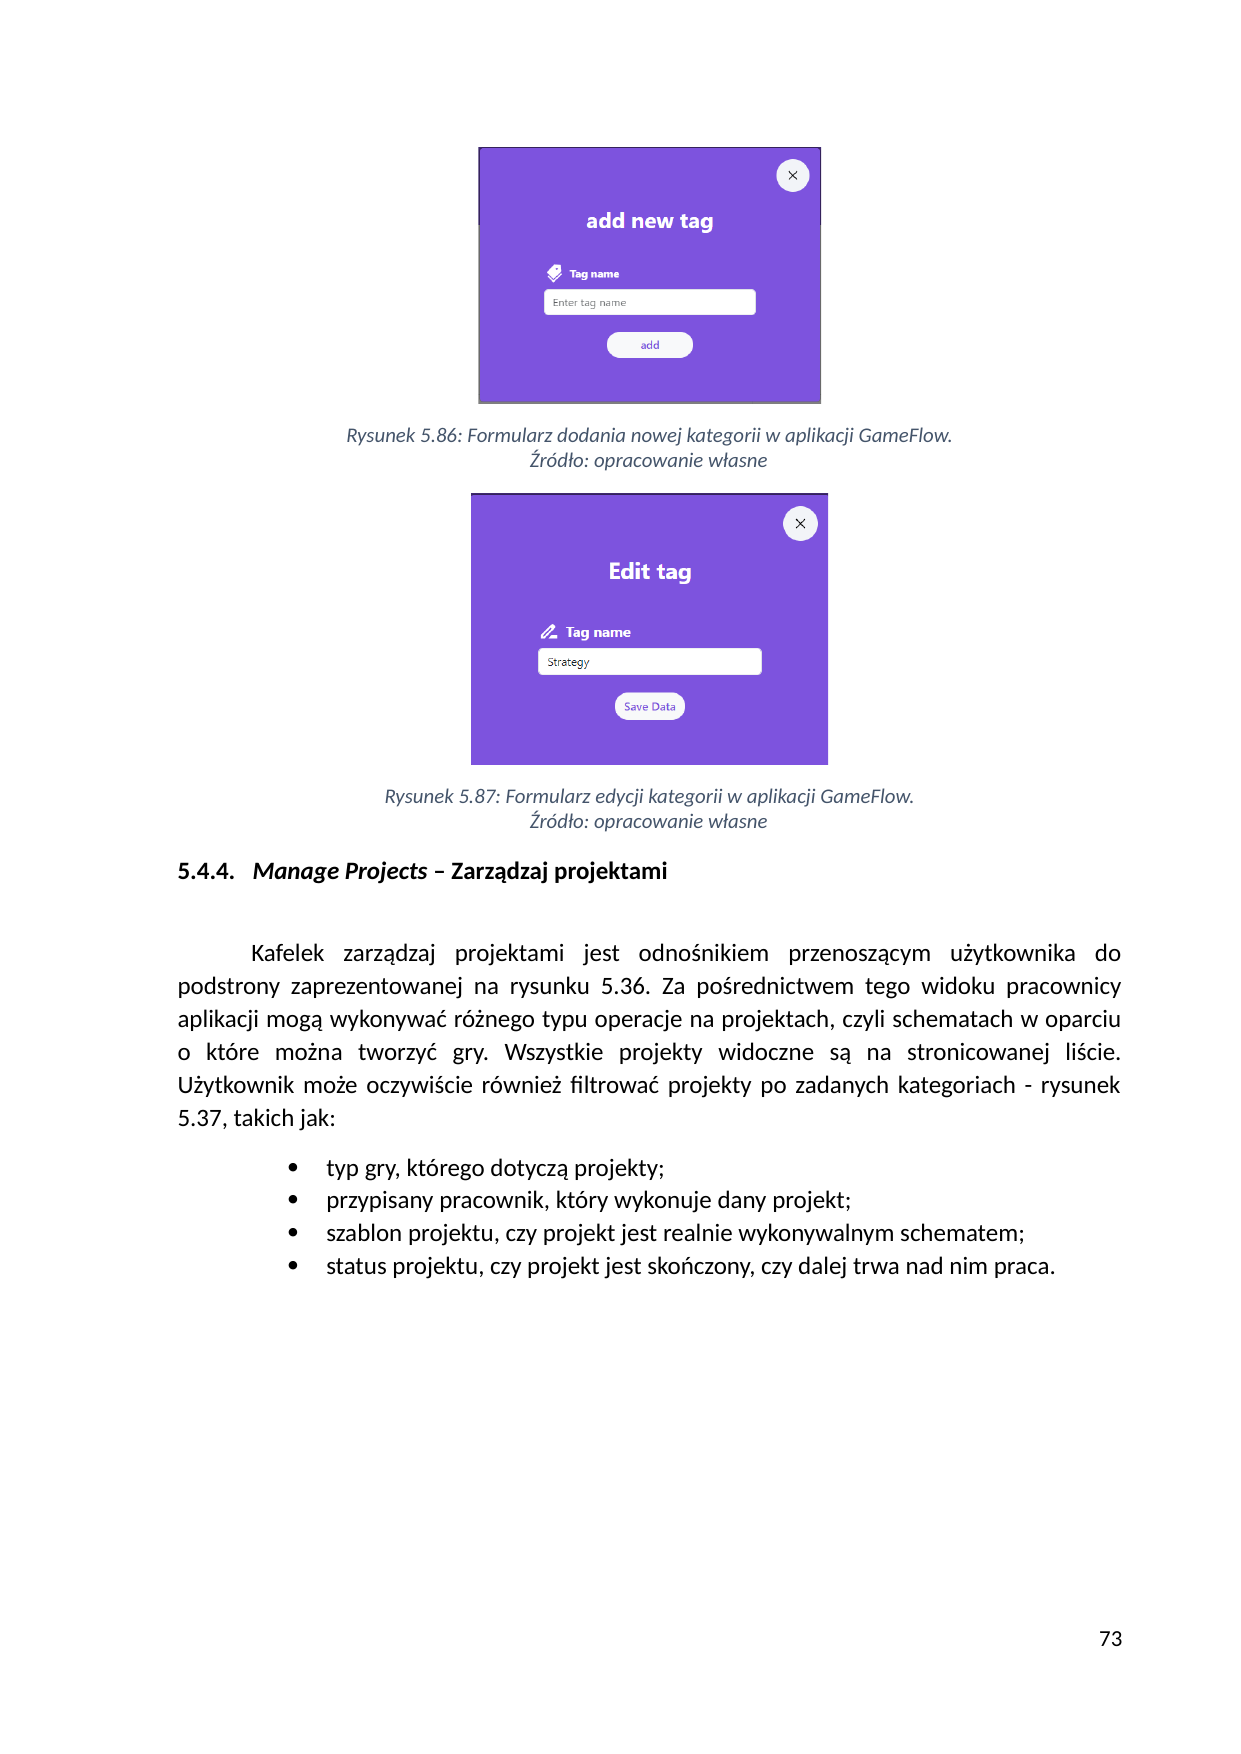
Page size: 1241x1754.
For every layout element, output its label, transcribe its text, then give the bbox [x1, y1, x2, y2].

text Źródło: opracowanie własne [177, 809, 1122, 834]
list status projektu, czy projekt jest skończony, czy dalej trwa nad nim praca. [288, 1250, 1122, 1281]
picture [471, 493, 829, 765]
picture [478, 147, 822, 404]
list typ gry, którego dotyczą projekty; [288, 1152, 1122, 1182]
list przypisany pracownik, który wykonuje dany projekt; [288, 1184, 1122, 1215]
text Źródło: opracowanie własne [177, 447, 1122, 473]
subtitle Manage Projects – Zarządzaj projektami [177, 855, 1122, 886]
list szablon projektu, czy projekt jest realnie wykonywalnym schematem; [288, 1217, 1122, 1248]
text Kafelek zarządzaj projektami jest odnośnikiem przenoszącym użytkownika do podstrony zaprezentowanej na rysunku 5.36. Za pośrednictwem tego widoku pracownicy aplikacji mogą wykonywać różnego typu operacje na projektach, czyli schematach w oparciu o które można tworzyć gry. Wszystkie projekty widoczne są na stronicowanej liście. Użytkownik może oczywiście również filtrować projekty po zadanych kategoriach - rysunek 5.37, takich jak: [177, 937, 1122, 1133]
